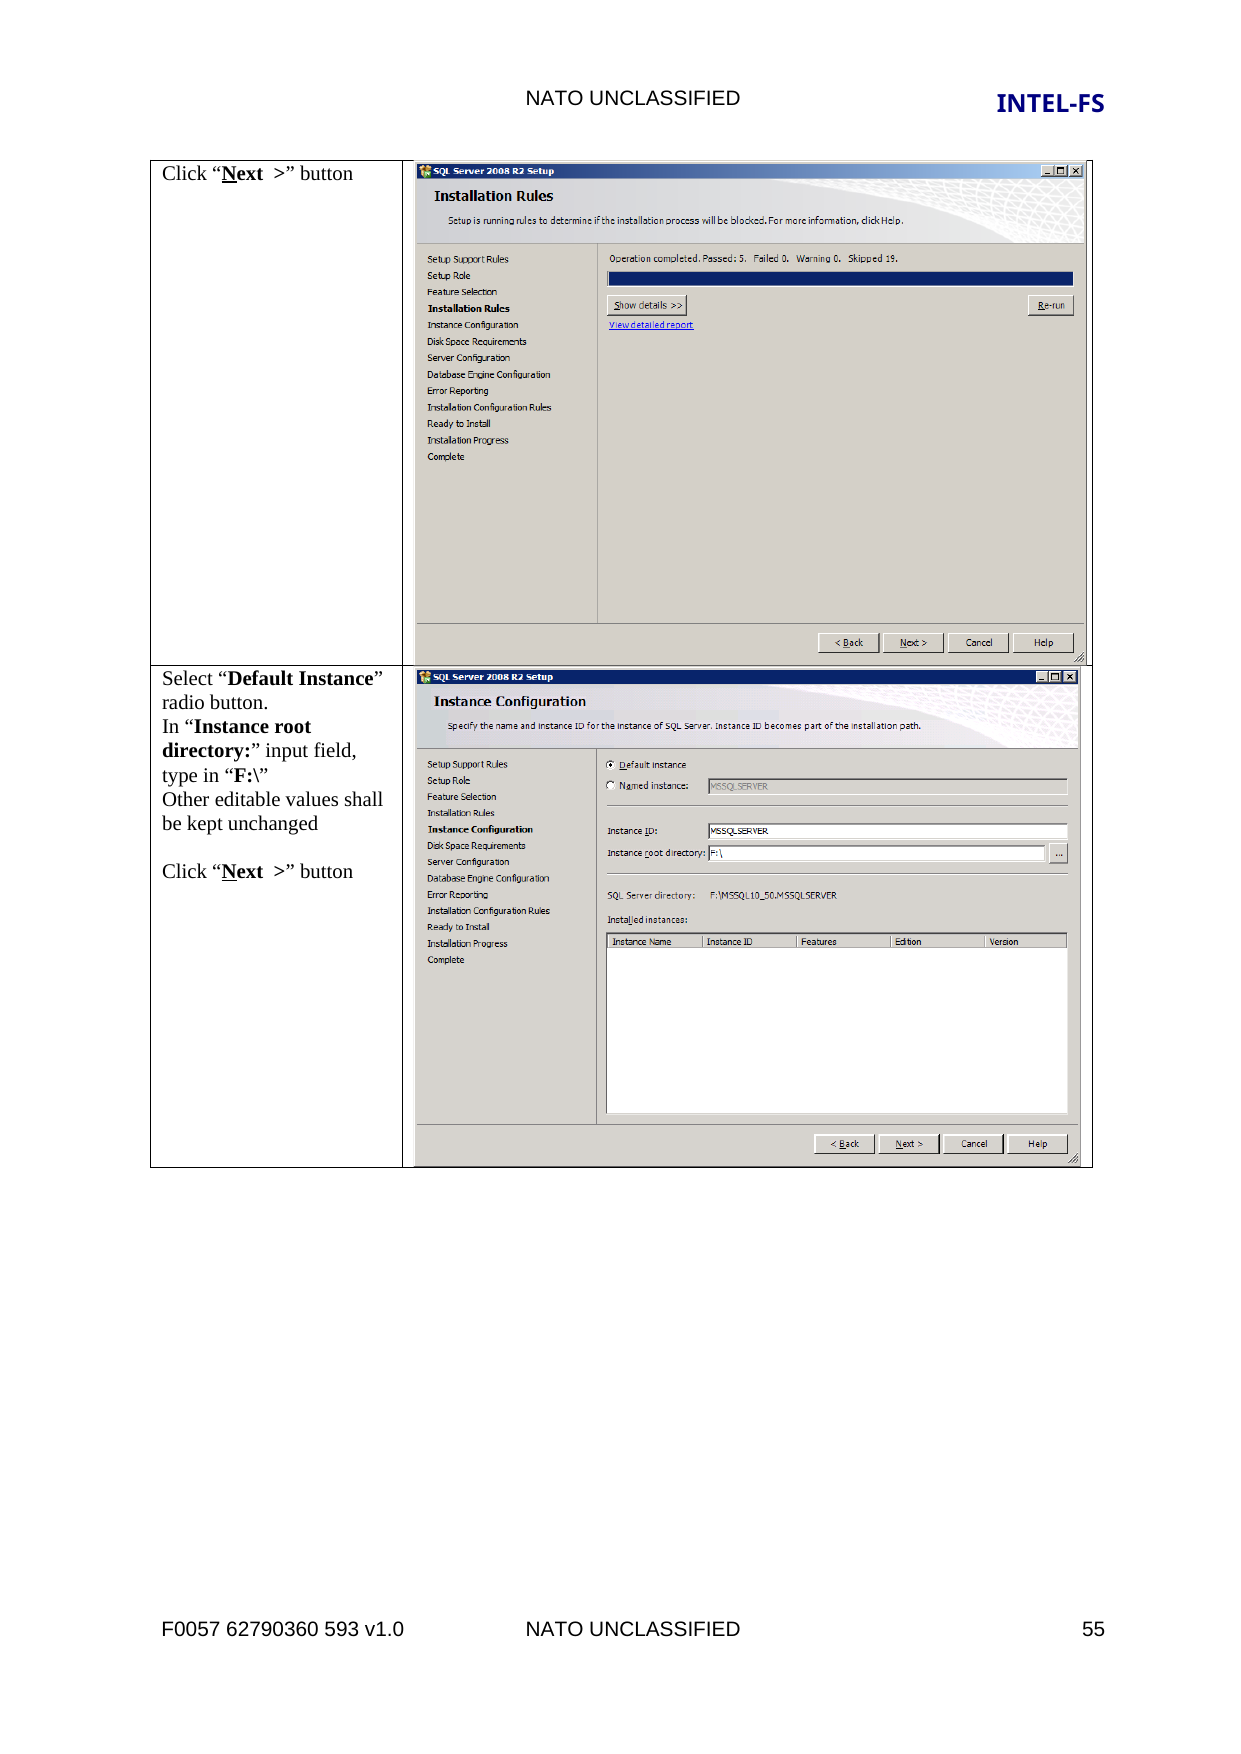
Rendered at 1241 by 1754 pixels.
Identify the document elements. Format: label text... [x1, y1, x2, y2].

table_cell Select “Default Instance” radio button. In “Instance root directory:” input field, type in “F:\” Other editable values shall be kept unchanged Click “Next >” button [151, 666, 402, 1167]
table_cell [403, 161, 413, 665]
table_cell [1081, 666, 1092, 1167]
picture [413, 160, 1087, 1167]
table_cell [1087, 161, 1092, 665]
table_cell [403, 666, 413, 1167]
table_cell Click “Next >” button [151, 161, 402, 665]
